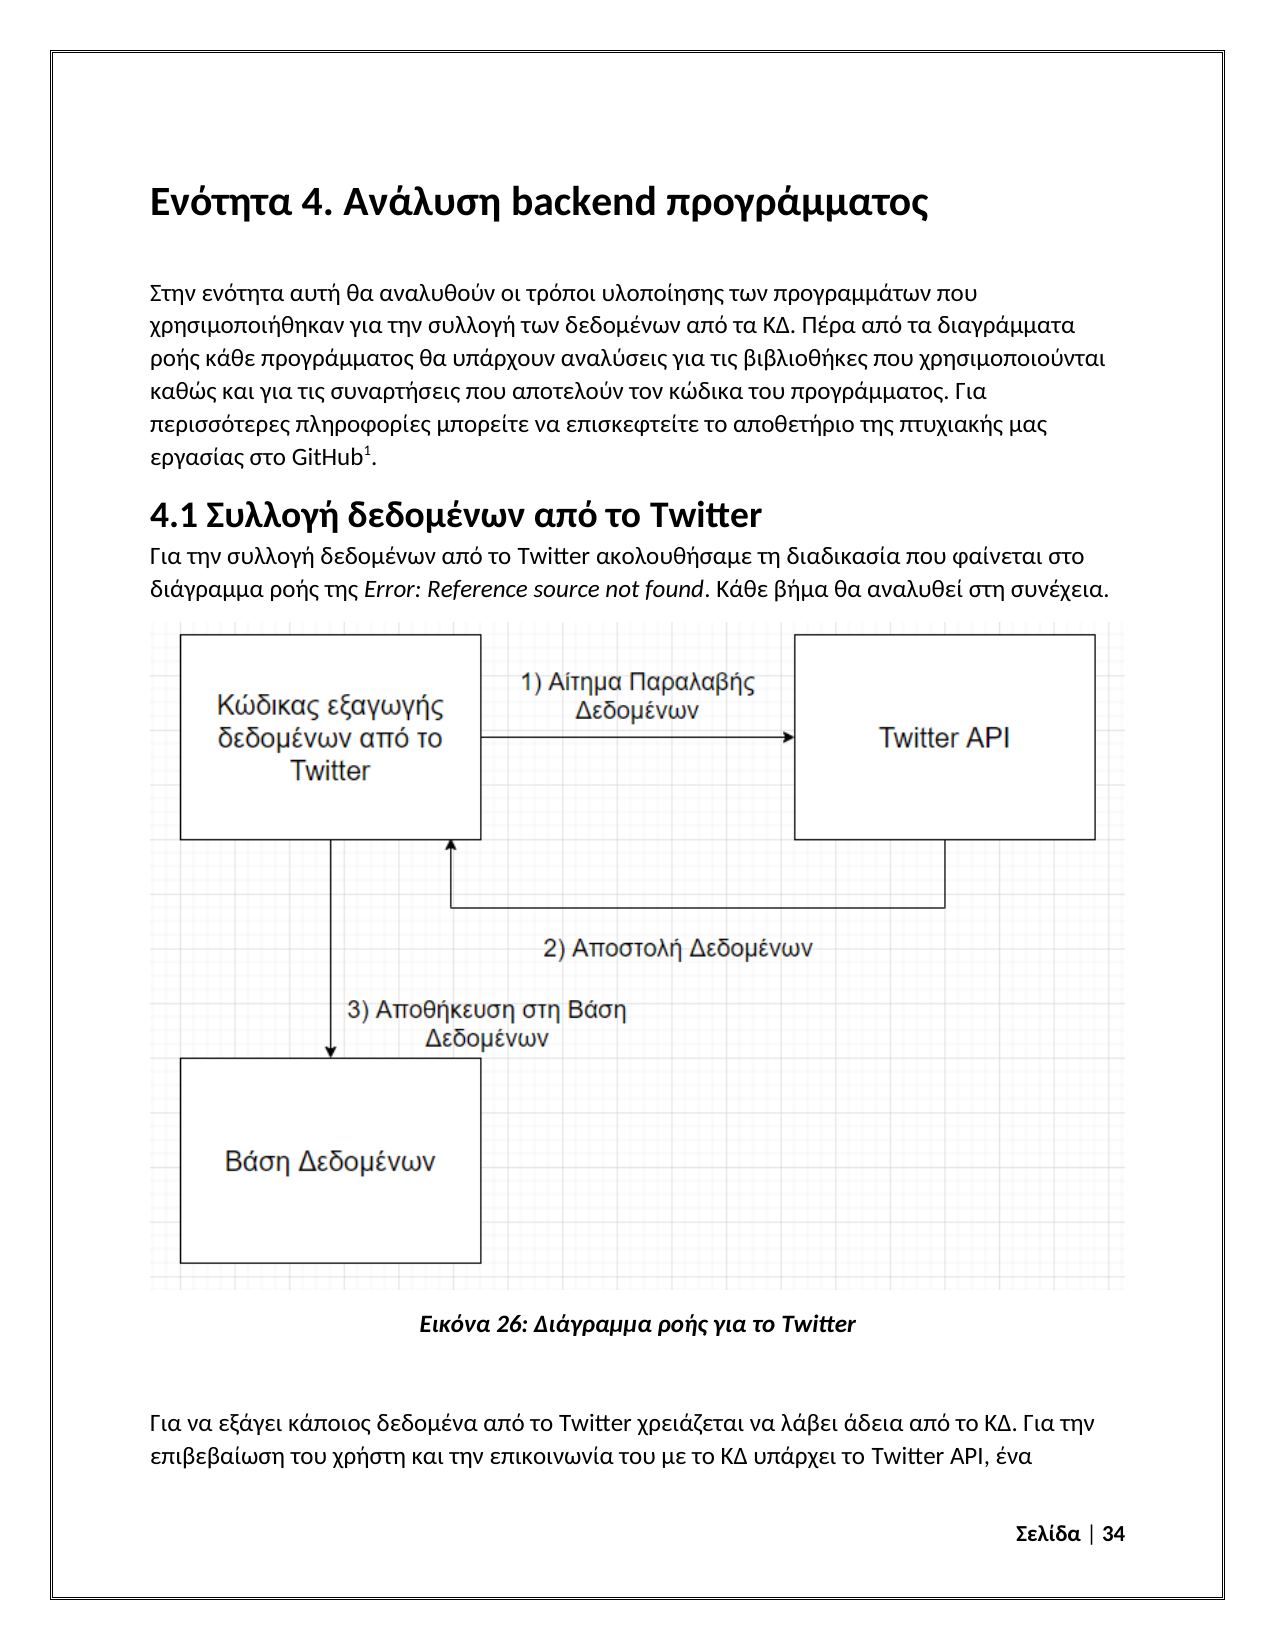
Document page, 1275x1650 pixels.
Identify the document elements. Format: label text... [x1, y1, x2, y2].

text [150, 1407, 1125, 1470]
text Στην ενότητα αυτή θα αναλυθούν οι τρόποι υλοποίησης των προγραμμάτων που χρησιμοποιήθηκαν για την συλλογή των δεδομένων από τα ΚΔ. Πέρα από τα διαγράμματα ροής κάθε προγράμματος θα υπάρχουν αναλύσεις για τις βιβλιοθήκες που χρησιμοποιούνται καθώς και για τις συναρτήσεις που αποτελούν τον κώδικα του προγράμματος. Για περισσότερες πληροφορίες μπορείτε να επισκεφτείτε το αποθετήριο της πτυχιακής μας εργασίας στο GitHub1. [150, 277, 1125, 472]
subtitle 4.1 Συλλογή δεδομένων από το Twitter [150, 491, 1125, 537]
picture [150, 622, 1125, 1290]
text Εικόνα 26: Διάγραμμα ροής για το Twitter [150, 1309, 1125, 1339]
subtitle Ενότητα 4. Ανάλυση backend προγράμματος [150, 175, 1125, 226]
